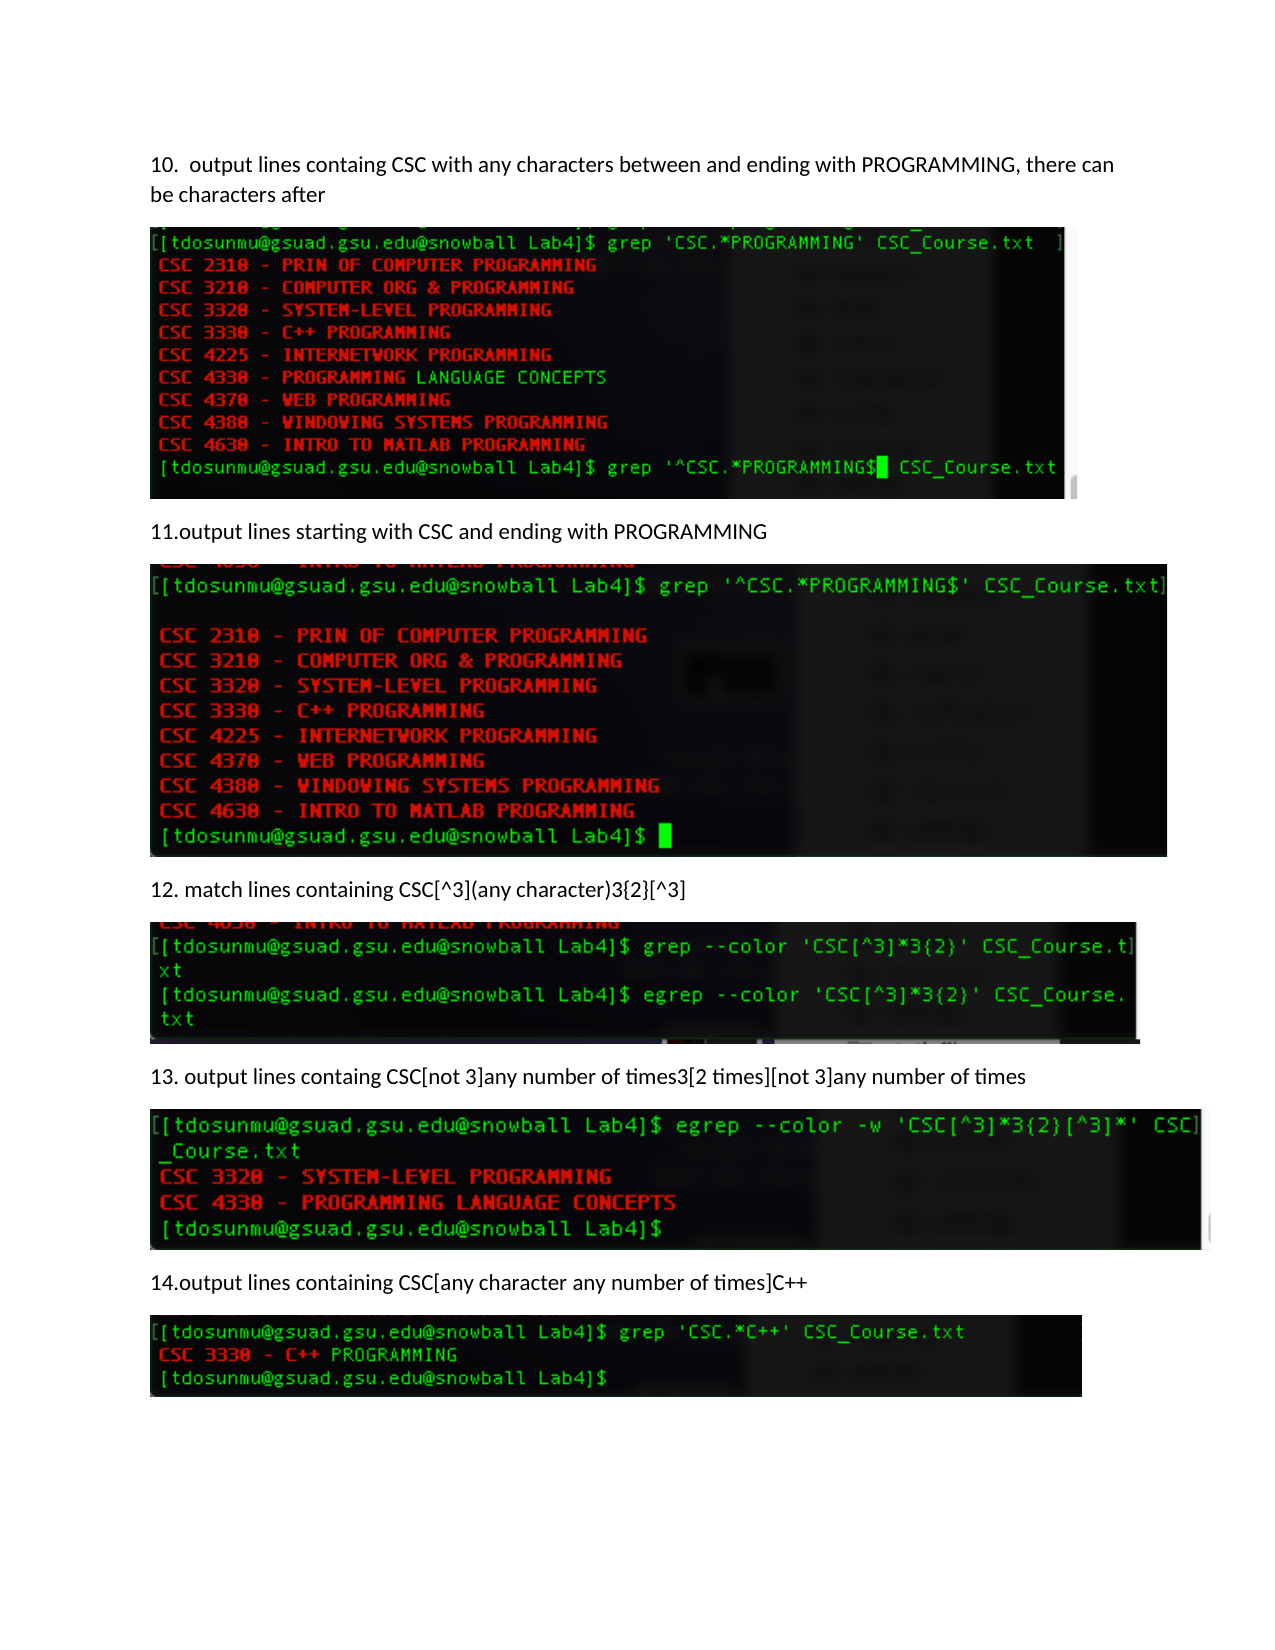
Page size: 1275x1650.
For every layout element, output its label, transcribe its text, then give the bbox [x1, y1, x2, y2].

text 10. output lines containg CSC with any characters between and ending with PROGRAMMING, there can be characters after [150, 150, 1125, 208]
picture [150, 922, 1141, 1044]
text 13. output lines containg CSC[not 3]any number of times3[2 times][not 3]any number of times [150, 1062, 1125, 1090]
picture [150, 564, 1168, 857]
picture [150, 1315, 1082, 1397]
picture [150, 227, 1078, 499]
text 12. match lines containing CSC[^3](any character)3{2}[^3] [150, 875, 1125, 903]
text 11.output lines starting with CSC and ending with PROGRAMMING [150, 517, 1125, 546]
text 14.output lines containing CSC[any character any number of times]C++ [150, 1268, 1125, 1296]
picture [150, 1109, 1211, 1250]
